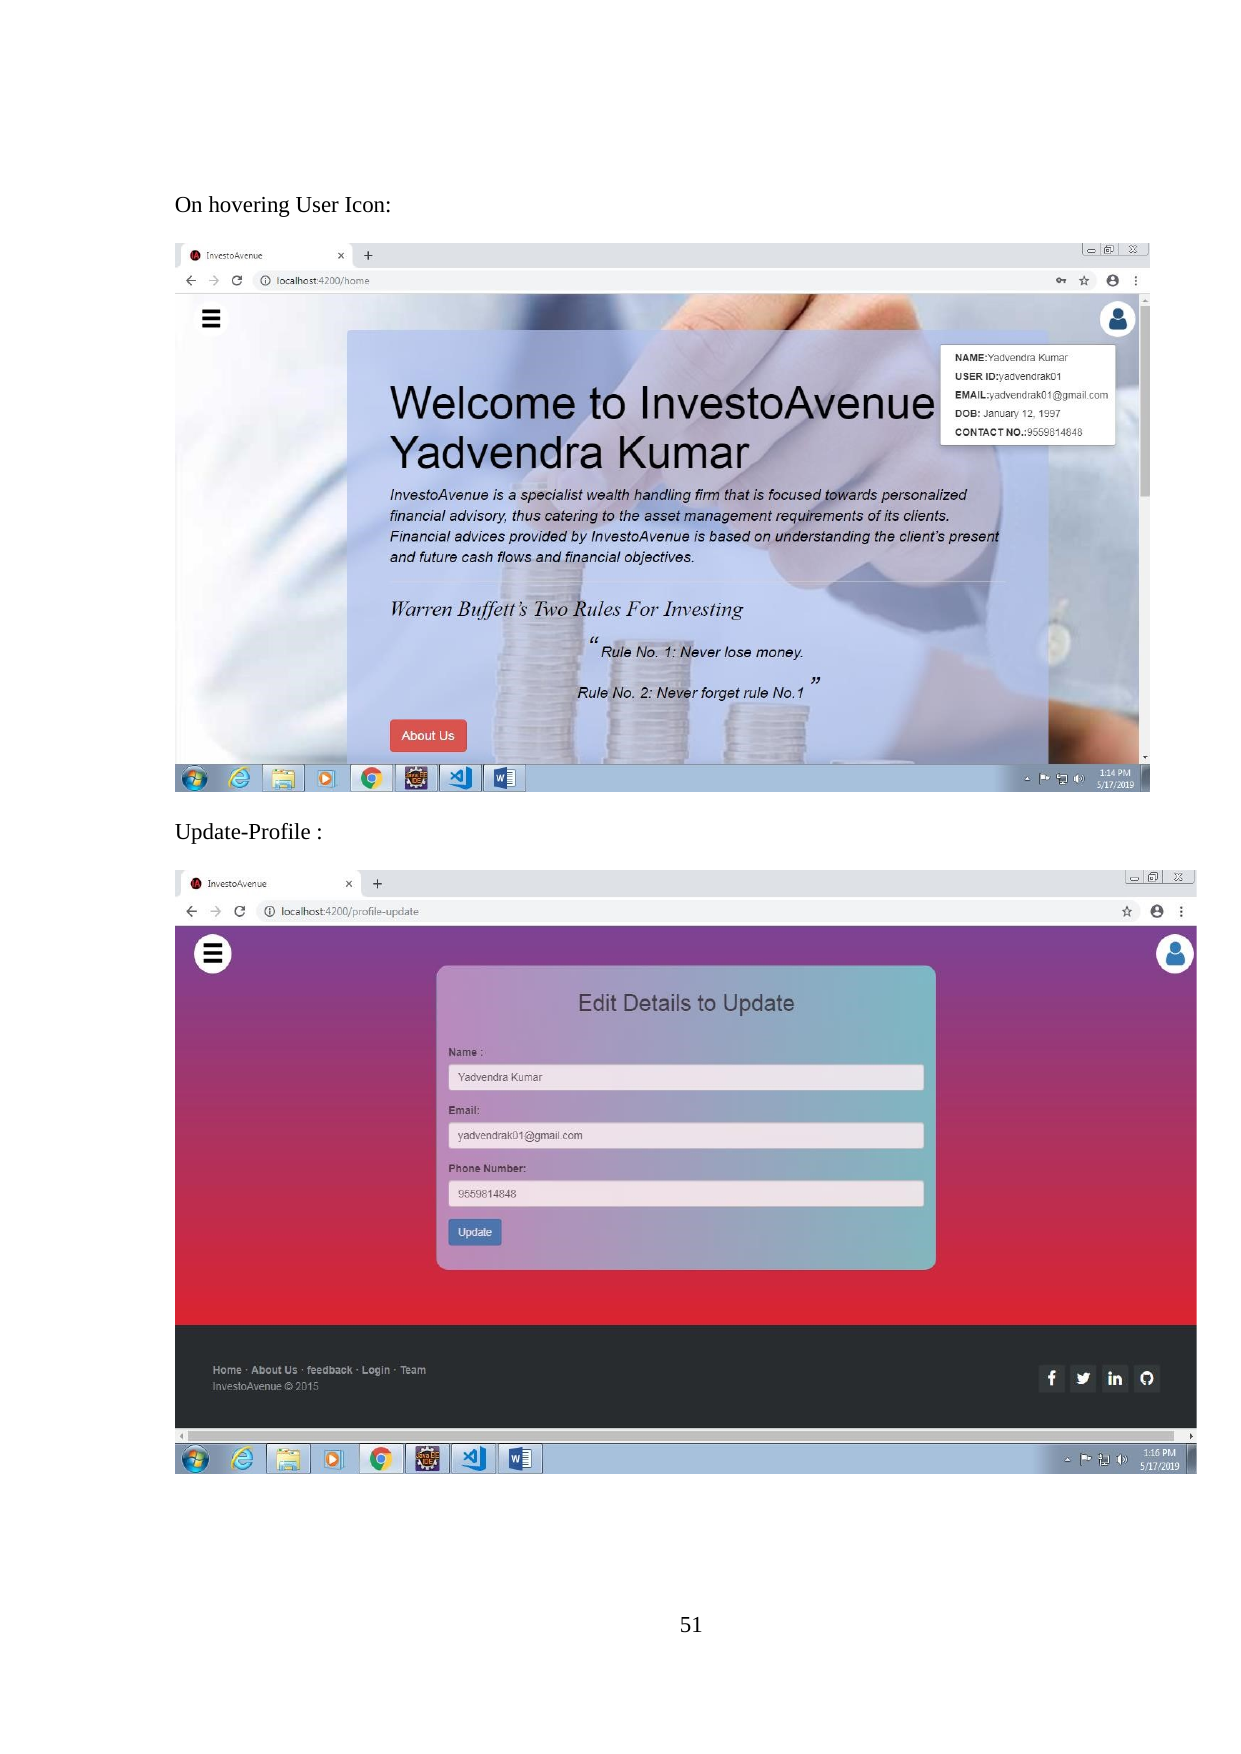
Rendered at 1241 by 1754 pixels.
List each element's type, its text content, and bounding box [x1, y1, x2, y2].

text Update-Profile : [174, 818, 1127, 844]
picture [175, 243, 1150, 792]
picture [175, 870, 1197, 1474]
text On hovering User Icon: [174, 191, 1127, 217]
